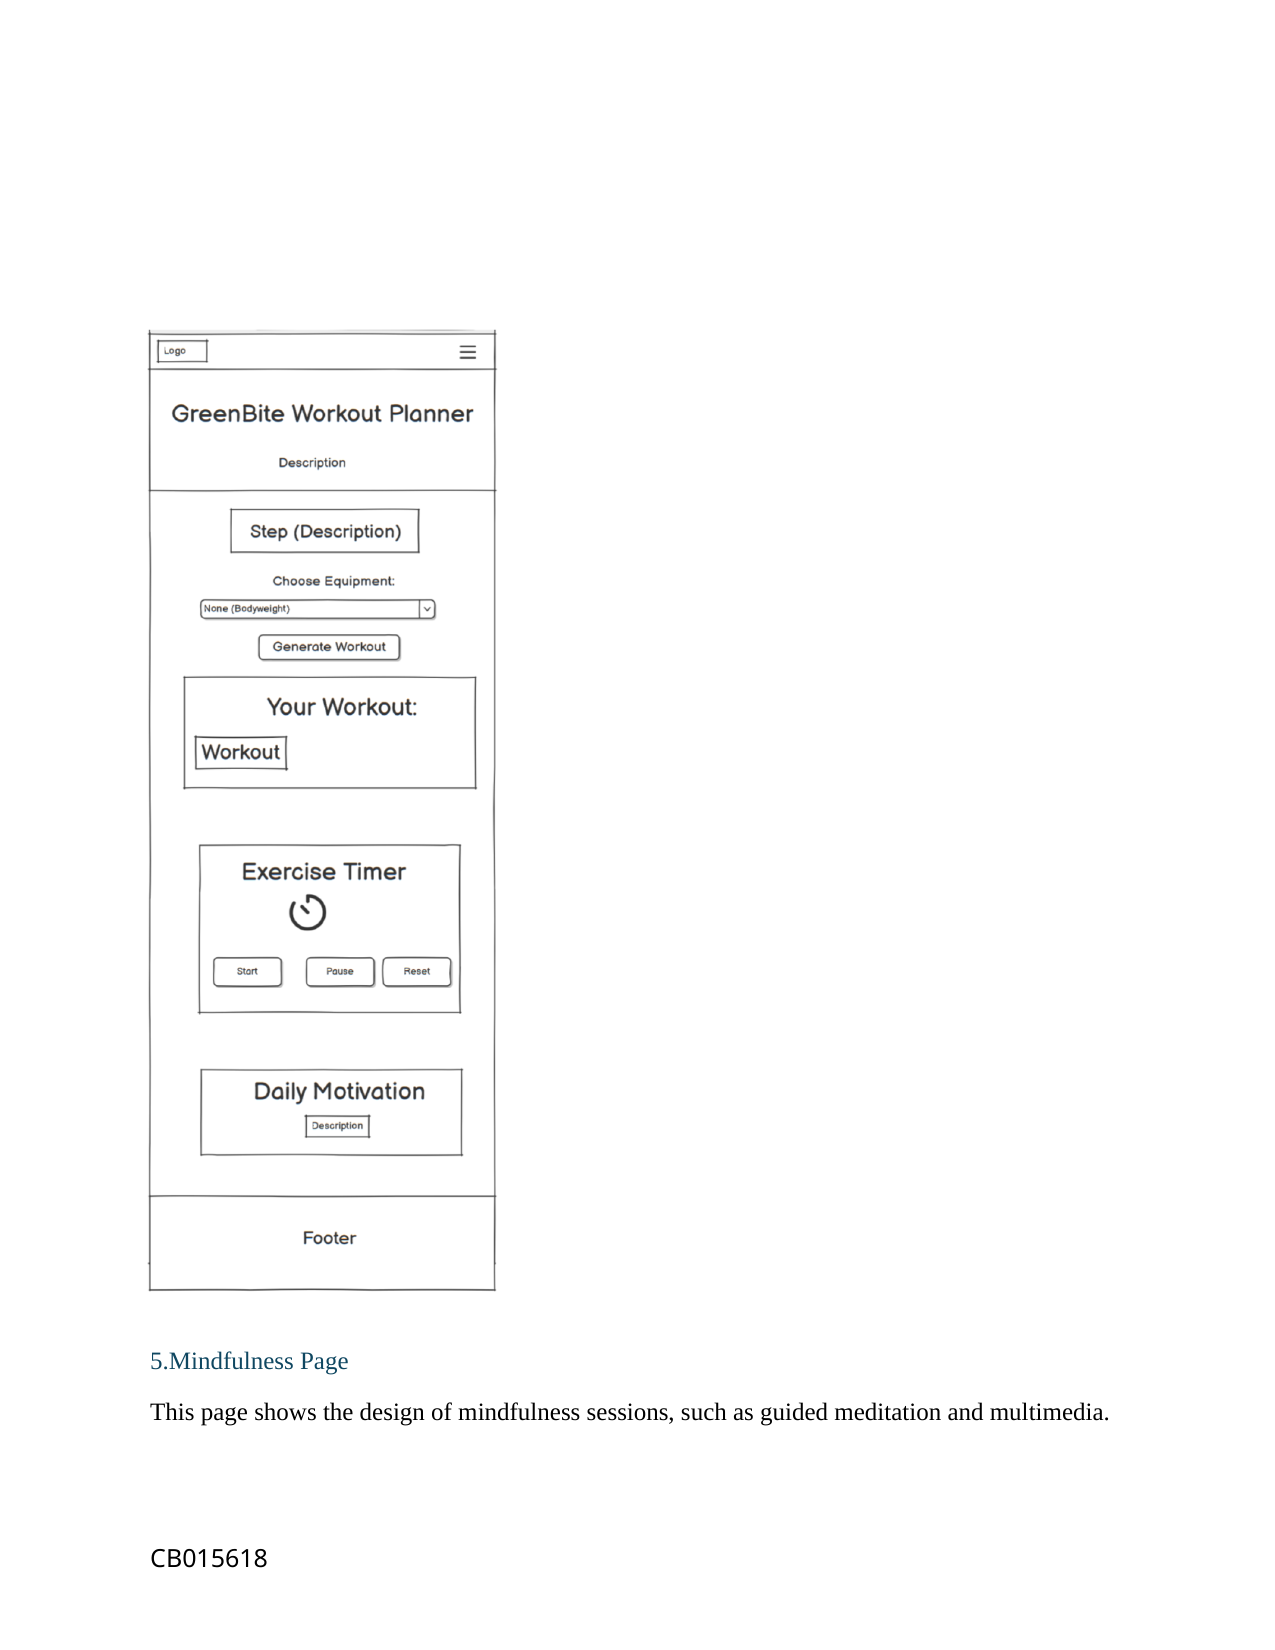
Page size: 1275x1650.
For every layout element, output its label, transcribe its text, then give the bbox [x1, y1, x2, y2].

picture [143, 331, 503, 1304]
text This page shows the design of mindfulness sessions, such as guided meditation and multimedia. [150, 1397, 1125, 1426]
subtitle 5.Mindfulness Page [150, 1346, 1125, 1374]
